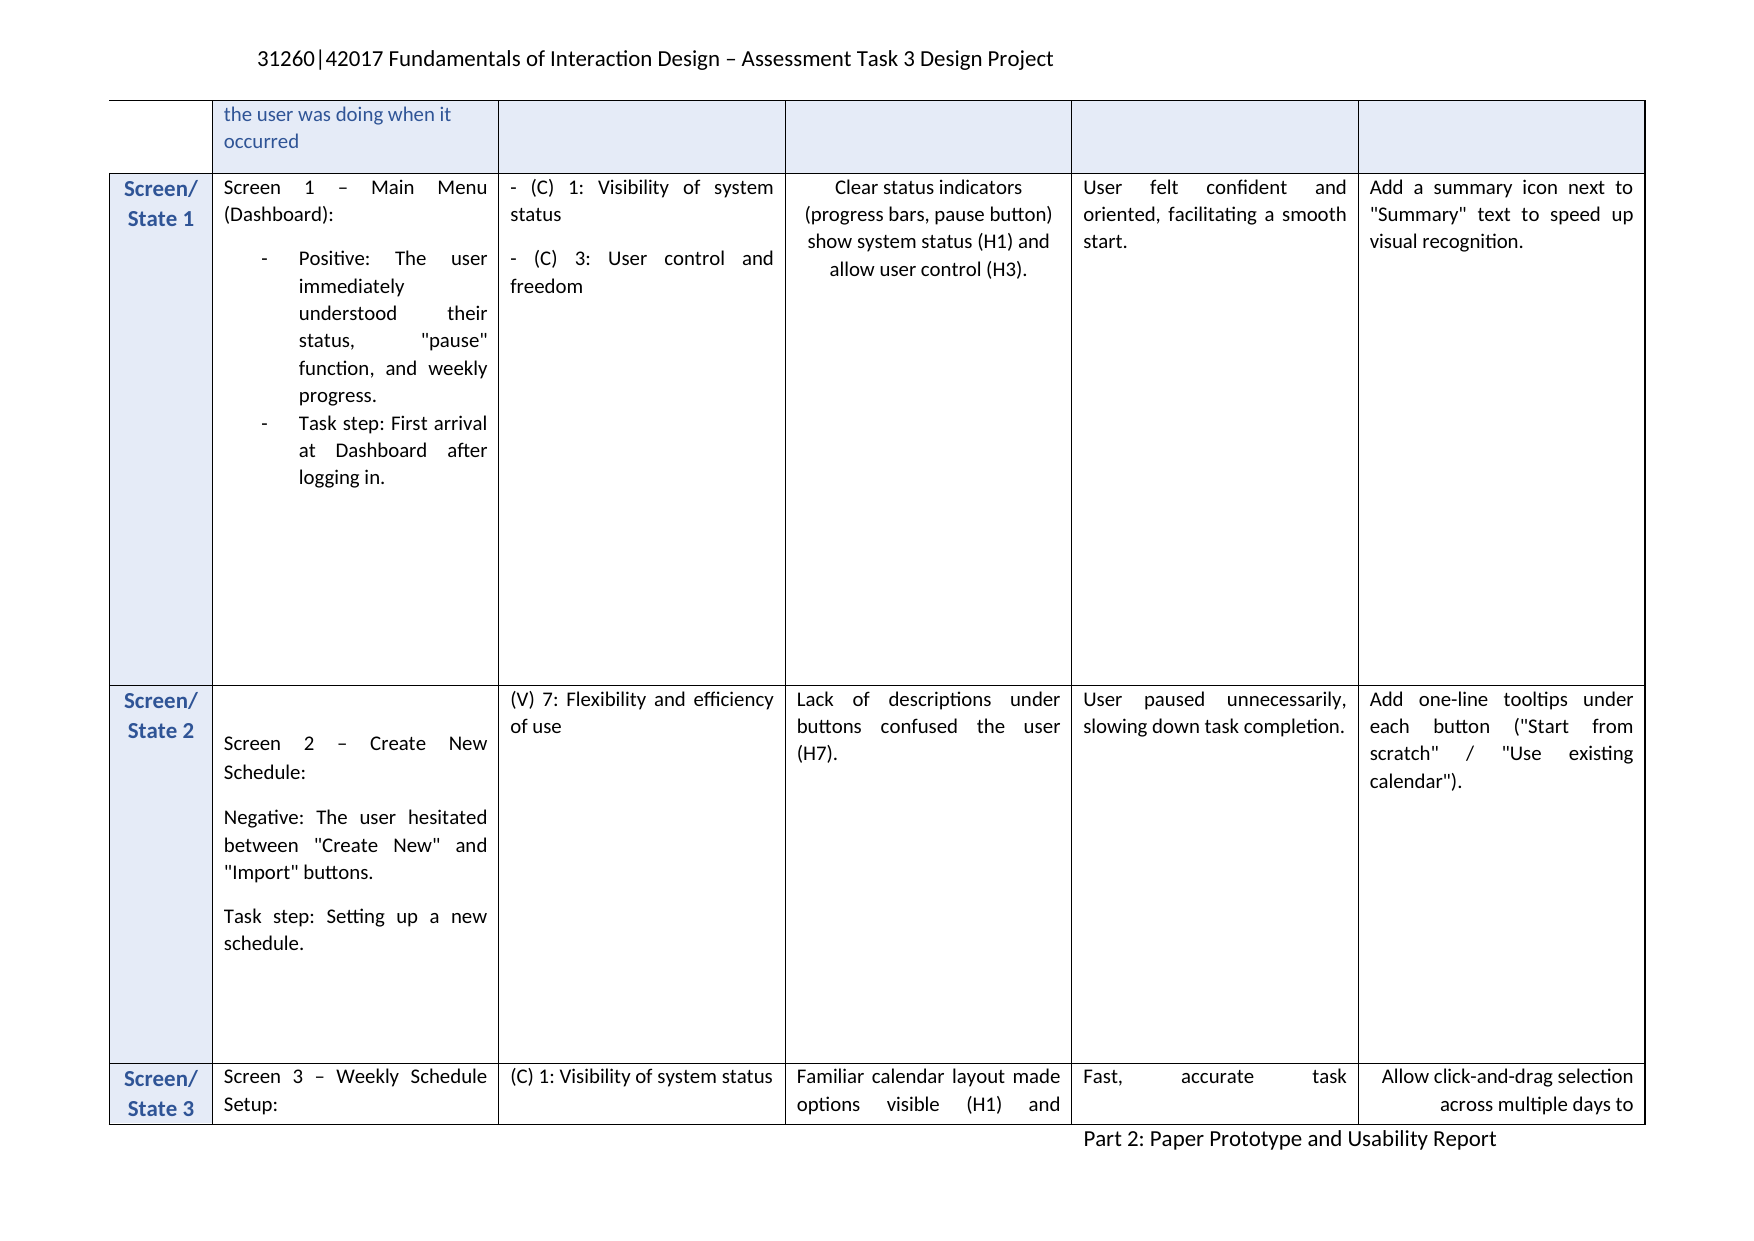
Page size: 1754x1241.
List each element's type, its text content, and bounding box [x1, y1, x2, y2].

table_cell Clear status indicators (progress bars, pause button) show system status (H1) and allow user control (H3). [786, 174, 1071, 685]
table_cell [499, 1064, 785, 1123]
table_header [786, 101, 1071, 173]
table_header [109, 101, 212, 173]
table_cell Screen/State 2 [110, 686, 212, 1063]
table_cell Screen/State 3 [110, 1064, 212, 1123]
table_cell User felt confident and oriented, facilitating a smooth start. [1072, 174, 1358, 685]
table_cell (V) 7: Flexibility and efficiency of use [499, 686, 785, 1063]
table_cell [1359, 1064, 1644, 1123]
table_cell Add a summary icon next to "Summary" text to speed up visual recognition. [1359, 174, 1644, 685]
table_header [1359, 101, 1644, 173]
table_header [1072, 101, 1358, 173]
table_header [213, 101, 498, 173]
table_cell Add one-line tooltips under each button ("Start from scratch" / "Use existing calendar"). [1359, 686, 1644, 1063]
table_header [499, 101, 785, 173]
table_cell Lack of descriptions under buttons confused the user (H7). [786, 686, 1071, 1063]
table_cell User paused unnecessarily, slowing down task completion. [1072, 686, 1358, 1063]
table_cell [786, 1064, 1071, 1123]
table_cell Screen 1 – Main Menu (Dashboard): Positive: The user immediately understood their status, "pause" function, and weekly progress. Task step: First arrival at Dashboard after logging in. [213, 174, 498, 685]
table_cell - (C) 1: Visibility of system status - (C) 3: User control and freedom [499, 174, 785, 685]
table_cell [1072, 1064, 1358, 1123]
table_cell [213, 1064, 498, 1123]
table_cell Screen/State 1 [110, 174, 212, 685]
table_cell Screen 2 – Create New Schedule: Negative: The user hesitated between "Create New" and "Import" buttons. Task step: Setting up a new schedule. [213, 686, 498, 1063]
